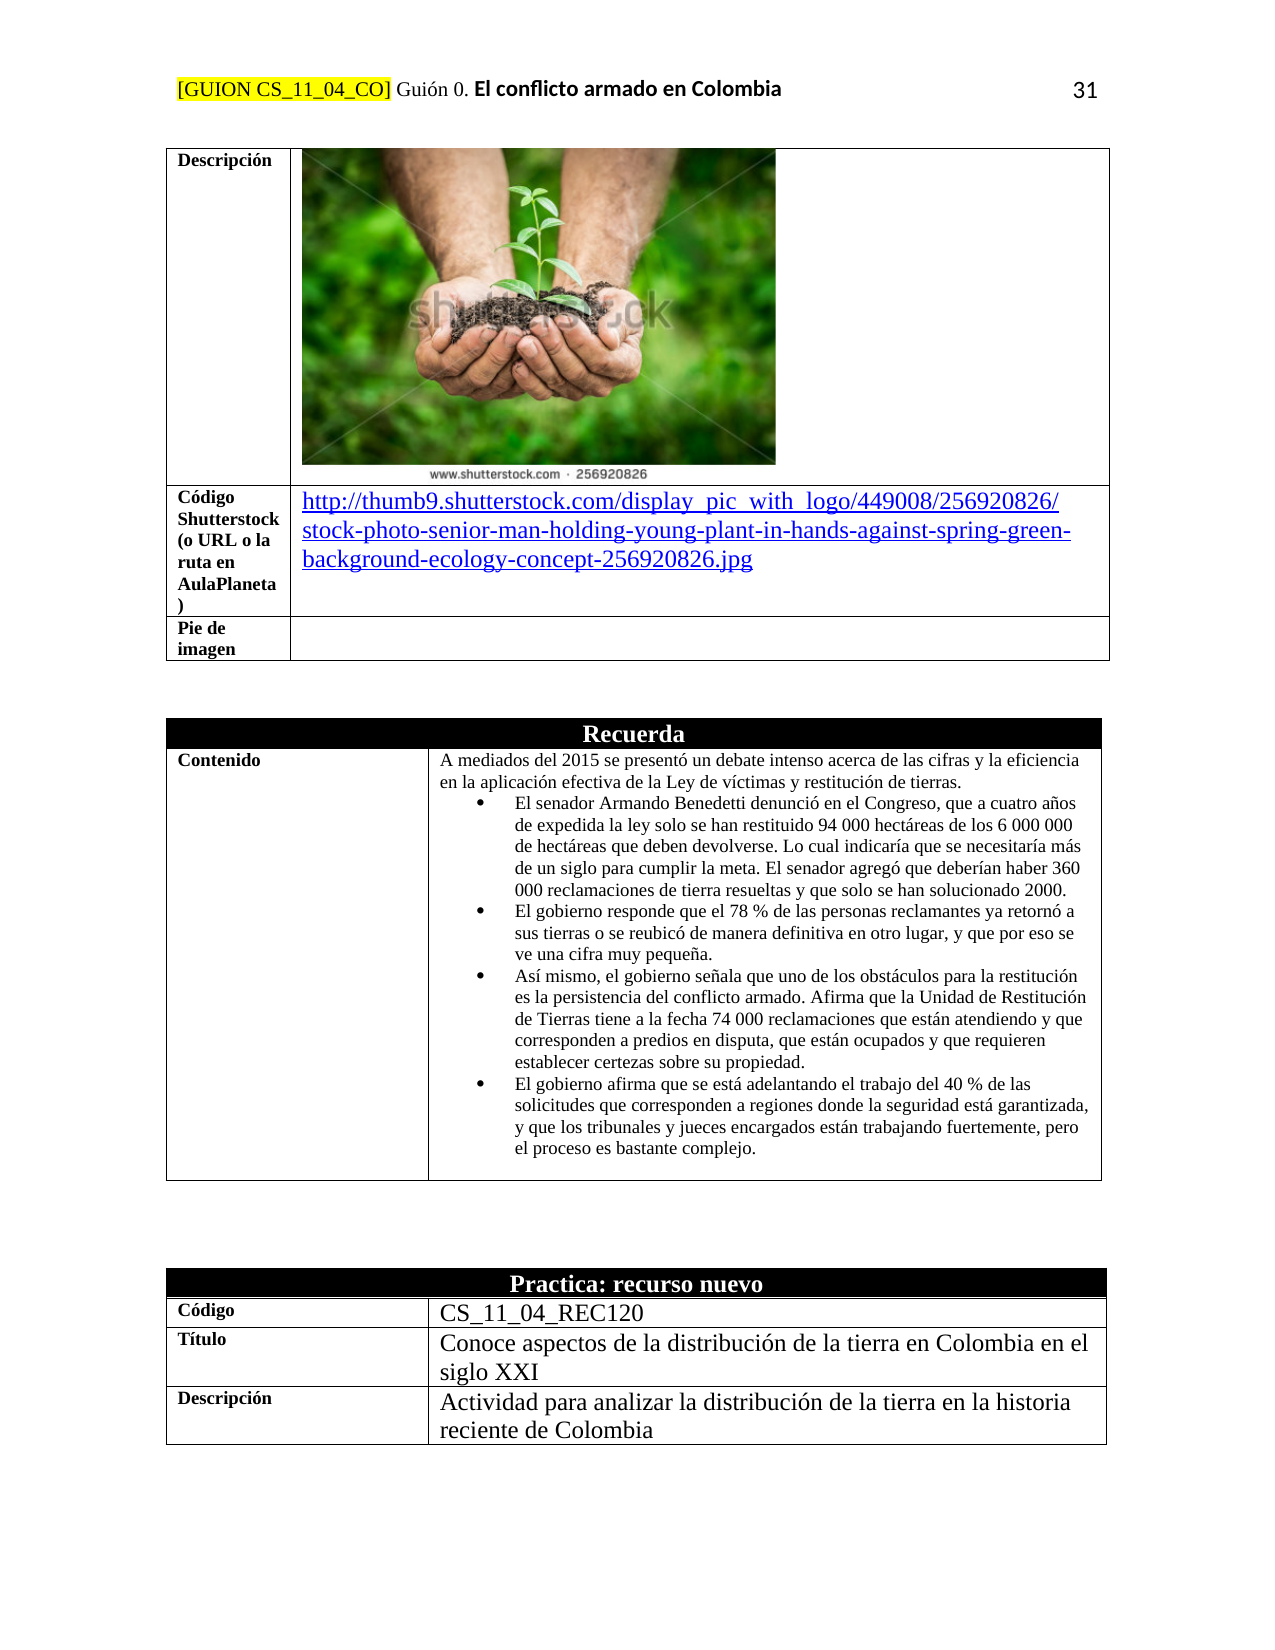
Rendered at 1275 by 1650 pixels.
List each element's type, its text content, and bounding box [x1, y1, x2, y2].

table_cell Código Shutterstock (o URL o la ruta en AulaPlaneta) [167, 486, 290, 616]
table_cell [291, 149, 302, 485]
table_cell [776, 149, 1109, 485]
picture [302, 148, 776, 485]
table_cell Descripción [167, 1387, 428, 1444]
table_cell CS_11_04_REC120 [429, 1299, 1106, 1327]
table_cell Conoce aspectos de la distribución de la tierra en Colombia en el siglo XXI [429, 1328, 1106, 1386]
table_cell Título [167, 1328, 428, 1386]
table_header Practica: recurso nuevo [167, 1269, 1106, 1297]
table_cell Actividad para analizar la distribución de la tierra en la historia reciente de Colombia [429, 1387, 1106, 1444]
table_cell Código [167, 1299, 428, 1327]
table_cell [291, 617, 1109, 660]
table_cell Descripción [167, 149, 290, 485]
table_cell Contenido [167, 749, 428, 1180]
table_cell A mediados del 2015 se presentó un debate intenso acerca de las cifras y la eficiencia en la aplicación efectiva de la Ley de víctimas y restitución de tierras. El senador Armando Benedetti denunció en el Congreso, que a cuatro años de expedida la ley solo se han restituido 94 000 hectáreas de los 6 000 000 de hectáreas que deben devolverse. Lo cual indicaría que se necesitaría más de un siglo para cumplir la meta. El senador agregó que deberían haber 360 000 reclamaciones de tierra resueltas y que solo se han solucionado 2000. El gobierno responde que el 78 % de las personas reclamantes ya retornó a sus tierras o se reubicó de manera definitiva en otro lugar, y que por eso se ve una cifra muy pequeña. Así mismo, el gobierno señala que uno de los obstáculos para la restitución es la persistencia del conflicto armado. Afirma que la Unidad de Restitución de Tierras tiene a la fecha 74 000 reclamaciones que están atendiendo y que corresponden a predios en disputa, que están ocupados y que requieren establecer certezas sobre su propiedad. El gobierno afirma que se está adelantando el trabajo del 40 % de las solicitudes que corresponden a regiones donde la seguridad está garantizada, y que los tribunales y jueces encargados están trabajando fuertemente, pero el proceso es bastante complejo. [429, 749, 1101, 1180]
table_header Recuerda [167, 719, 1101, 748]
table_cell Pie de imagen [167, 617, 290, 660]
table_cell http://thumb9.shutterstock.com/display_pic_with_logo/449008/256920826/stock-photo-senior-man-holding-young-plant-in-hands-against-spring-green-background-ecology-concept-256920826.jpg [291, 486, 1109, 616]
